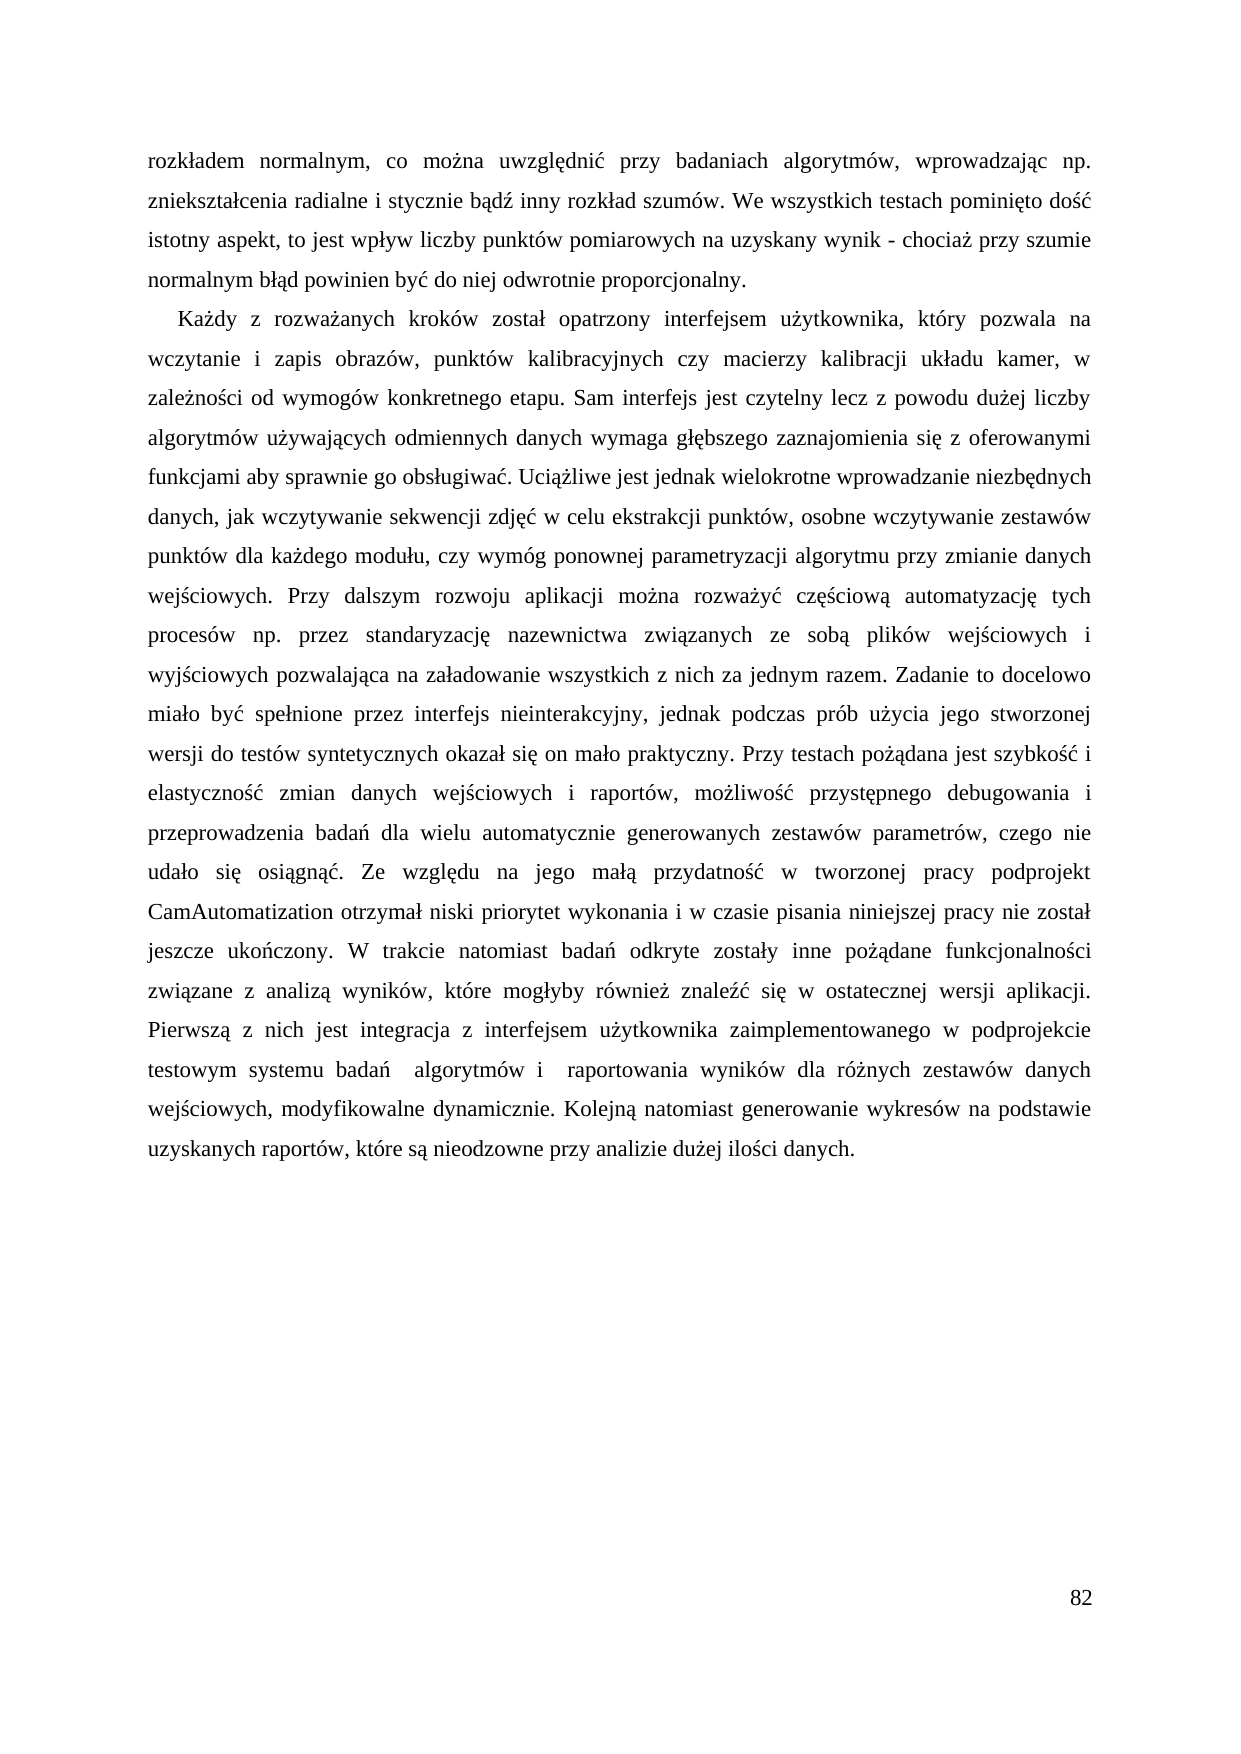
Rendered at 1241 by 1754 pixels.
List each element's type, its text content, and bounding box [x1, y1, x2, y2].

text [148, 148, 1093, 292]
text Każdy z rozważanych kroków został opatrzony interfejsem użytkownika, który pozwala na wczytanie i zapis obrazów, punktów kalibracyjnych czy macierzy kalibracji układu kamer, w zależności od wymogów konkretnego etapu. Sam interfejs jest czytelny lecz z powodu dużej liczby algorytmów używających odmiennych danych wymaga głębszego zaznajomienia się z oferowanymi funkcjami aby sprawnie go obsługiwać. Uciążliwe jest jednak wielokrotne wprowadzanie niezbędnych danych, jak wczytywanie sekwencji zdjęć w celu ekstrakcji punktów, osobne wczytywanie zestawów punktów dla każdego modułu, czy wymóg ponownej parametryzacji algorytmu przy zmianie danych wejściowych. Przy dalszym rozwoju aplikacji można rozważyć częściową automatyzację tych procesów np. przez standaryzację nazewnictwa związanych ze sobą plików wejściowych i wyjściowych pozwalająca na załadowanie wszystkich z nich za jednym razem. Zadanie to docelowo miało być spełnione przez interfejs nieinterakcyjny, jednak podczas prób użycia jego stworzonej wersji do testów syntetycznych okazał się on mało praktyczny. Przy testach pożądana jest szybkość i elastyczność zmian danych wejściowych i raportów, możliwość przystępnego debugowania i przeprowadzenia badań dla wielu automatycznie generowanych zestawów parametrów, czego nie udało się osiągnąć. Ze względu na jego małą przydatność w tworzonej pracy podprojekt CamAutomatization otrzymał niski priorytet wykonania i w czasie pisania niniejszej pracy nie został jeszcze ukończony. W trakcie natomiast badań odkryte zostały inne pożądane funkcjonalności związane z analizą wyników, które mogłyby również znaleźć się w ostatecznej wersji aplikacji. Pierwszą z nich jest integracja z interfejsem użytkownika zaimplementowanego w podprojekcie testowym systemu badań algorytmów i raportowania wyników dla różnych zestawów danych wejściowych, modyfikowalne dynamicznie. Kolejną natomiast generowanie wykresów na podstawie uzyskanych raportów, które są nieodzowne przy analizie dużej ilości danych. [148, 306, 1093, 1161]
